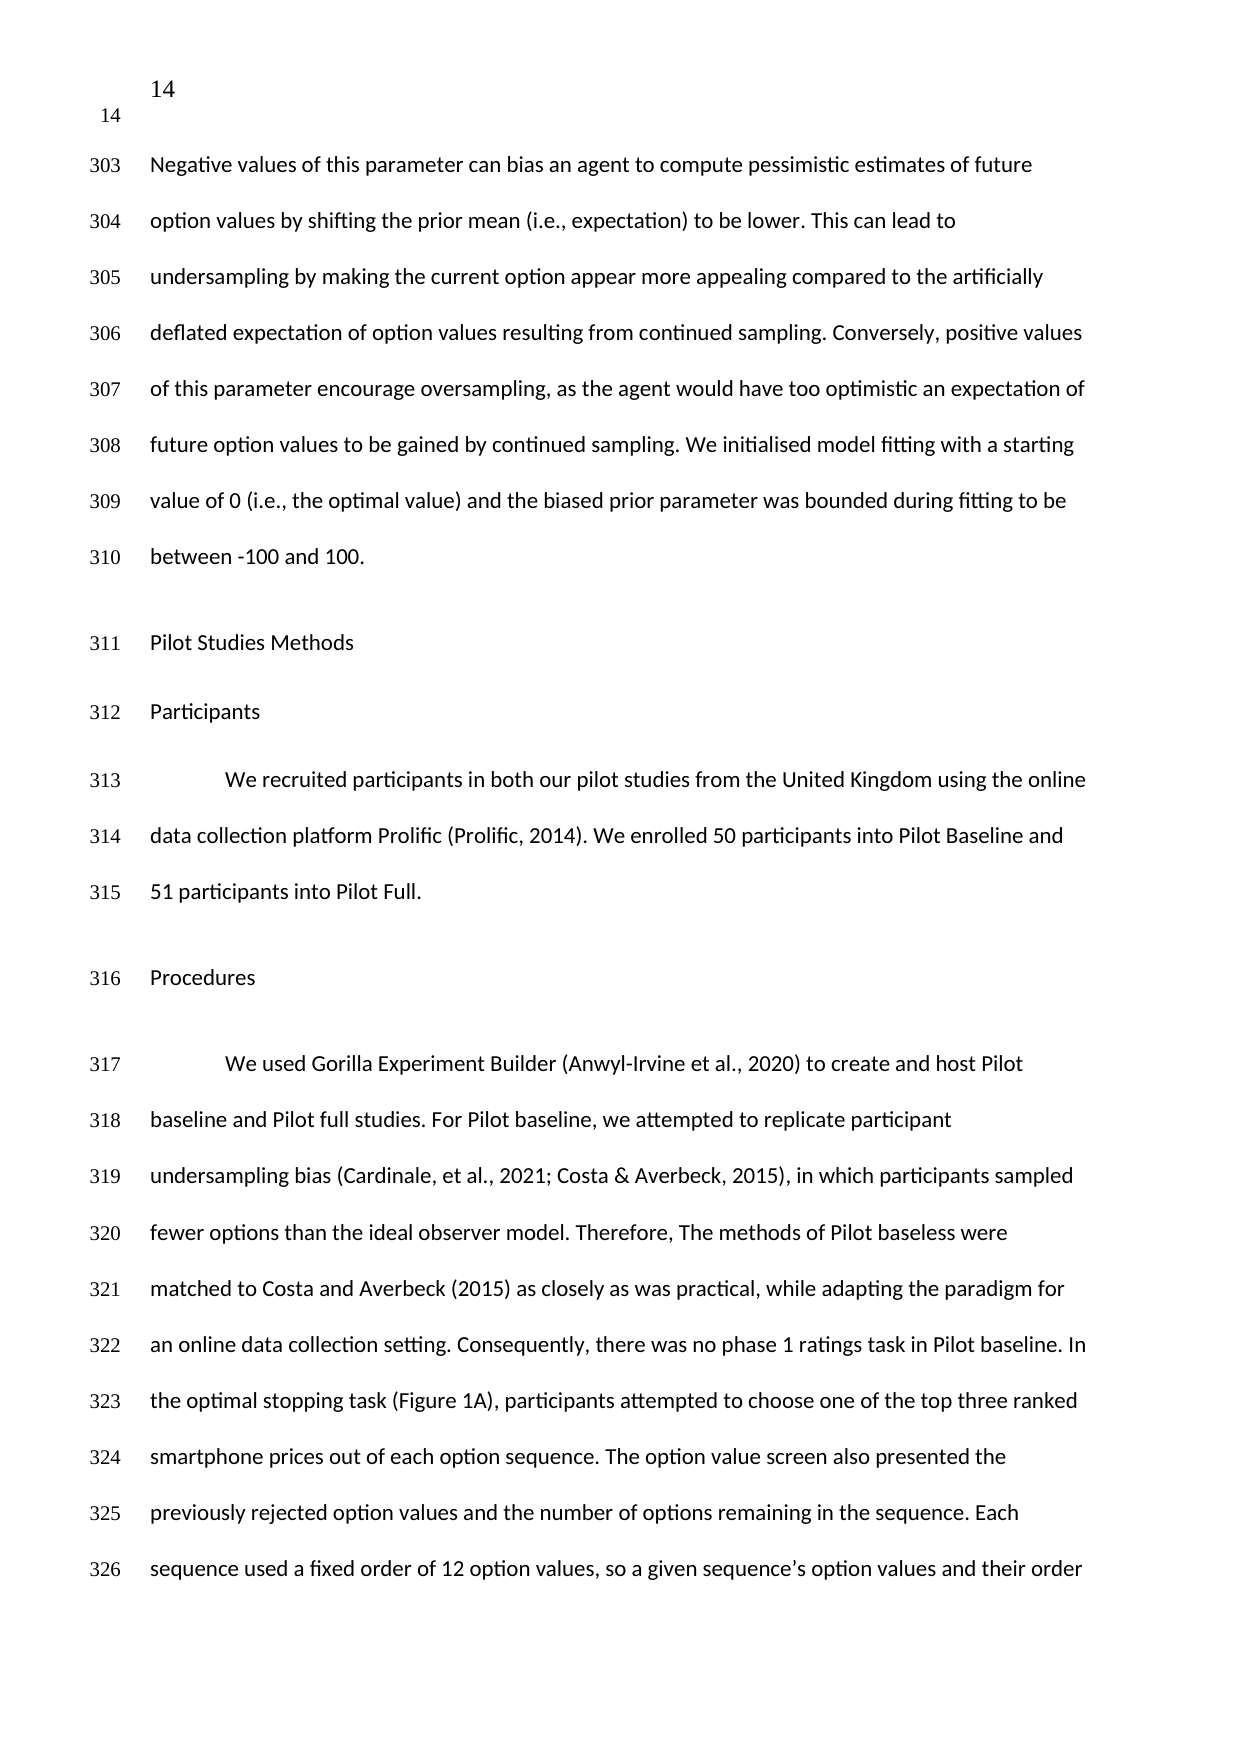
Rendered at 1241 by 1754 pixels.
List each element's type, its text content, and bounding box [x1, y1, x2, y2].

text Pilot Studies Methods [150, 628, 1090, 656]
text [150, 150, 1090, 570]
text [150, 1049, 1090, 1582]
text Participants [150, 697, 1090, 725]
text We recruited participants in both our pilot studies from the United Kingdom using the online data collection platform Prolific (Prolific, 2014). We enrolled 50 participants into Pilot Baseline and 51 participants into Pilot Full. [150, 765, 1090, 906]
text Procedures [150, 963, 1090, 992]
